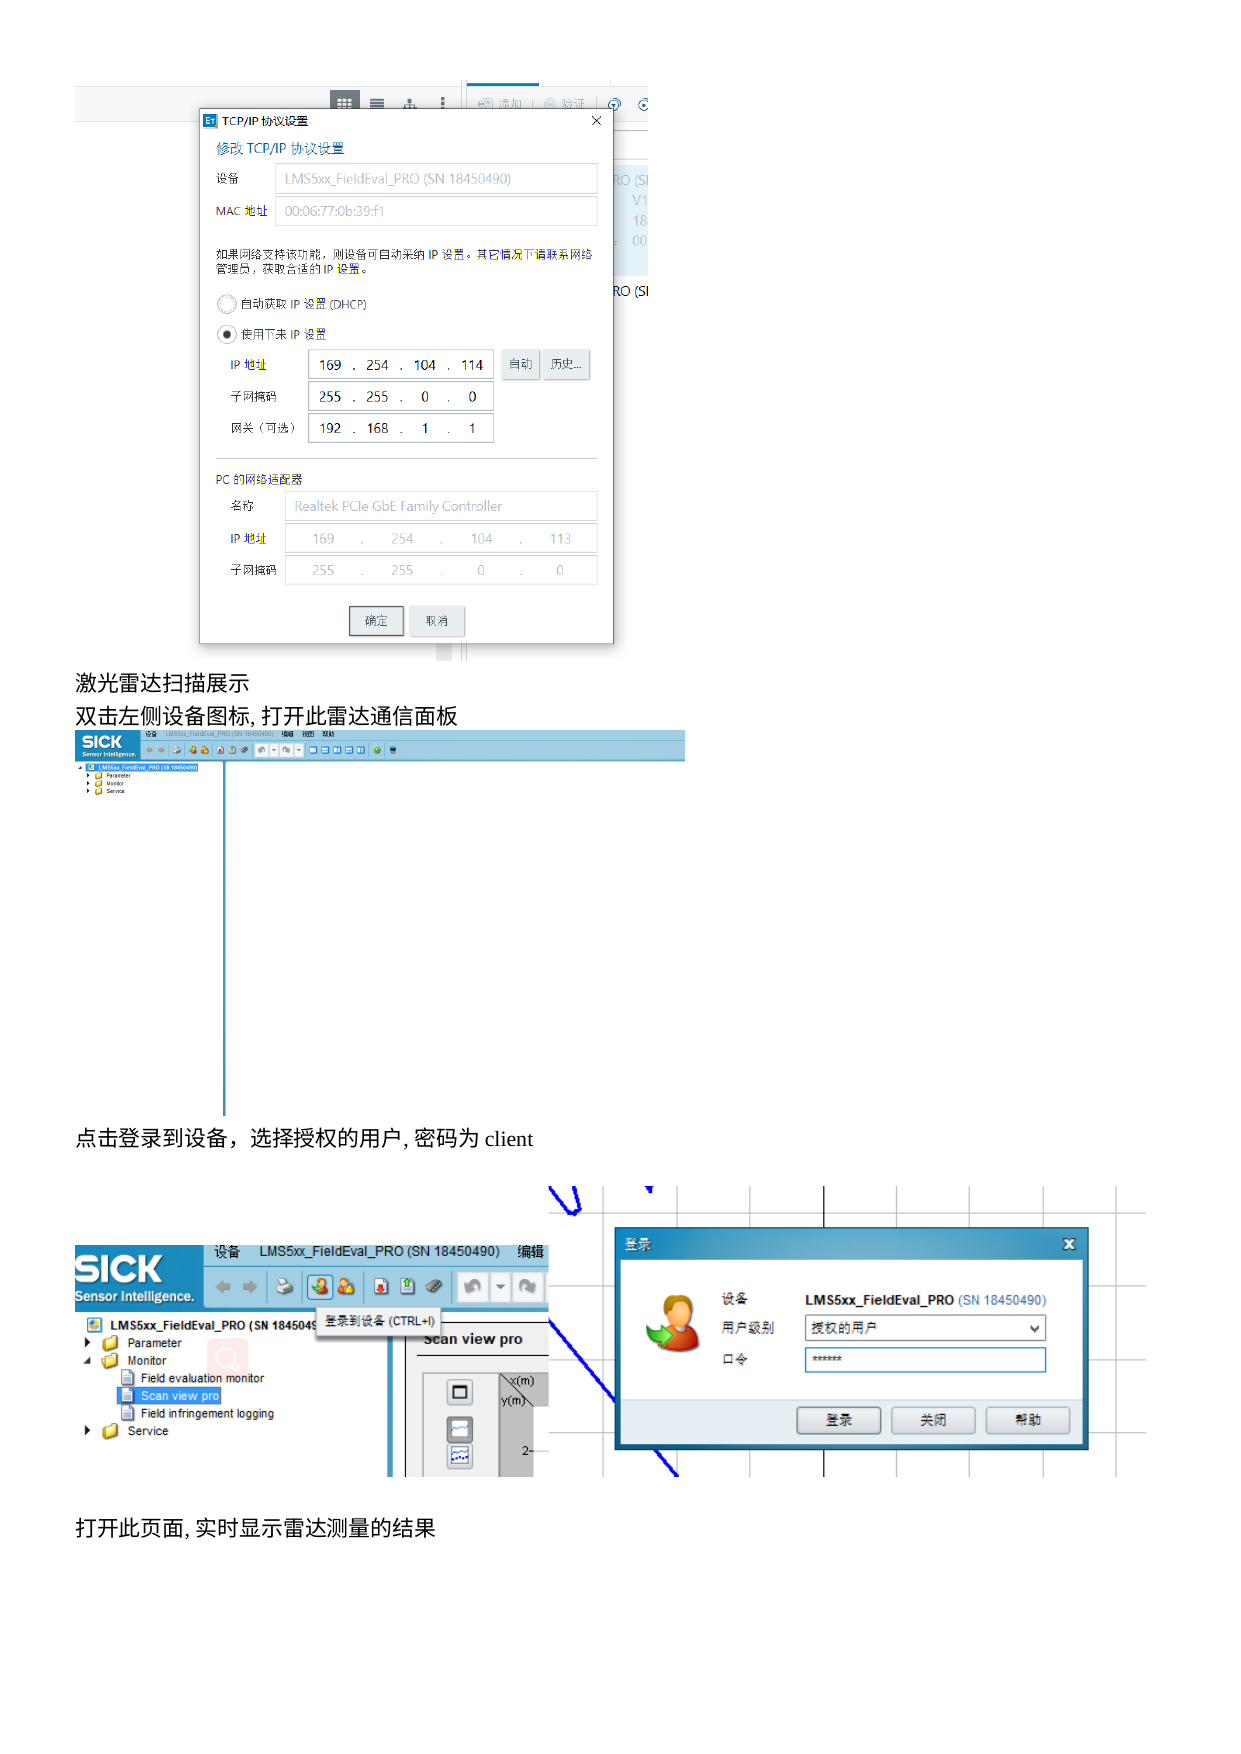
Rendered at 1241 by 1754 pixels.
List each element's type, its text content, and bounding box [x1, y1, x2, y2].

text 激光雷达扫描展示 [75, 666, 1165, 698]
picture [75, 1186, 1147, 1477]
text 双击左侧设备图标, 打开此雷达通信面板 [75, 698, 1165, 731]
text 点击登录到设备，选择授权的用户, 密码为 client [75, 1121, 1165, 1153]
picture [75, 80, 648, 661]
picture [75, 730, 686, 1116]
text 打开此页面, 实时显示雷达测量的结果 [75, 1511, 1165, 1543]
